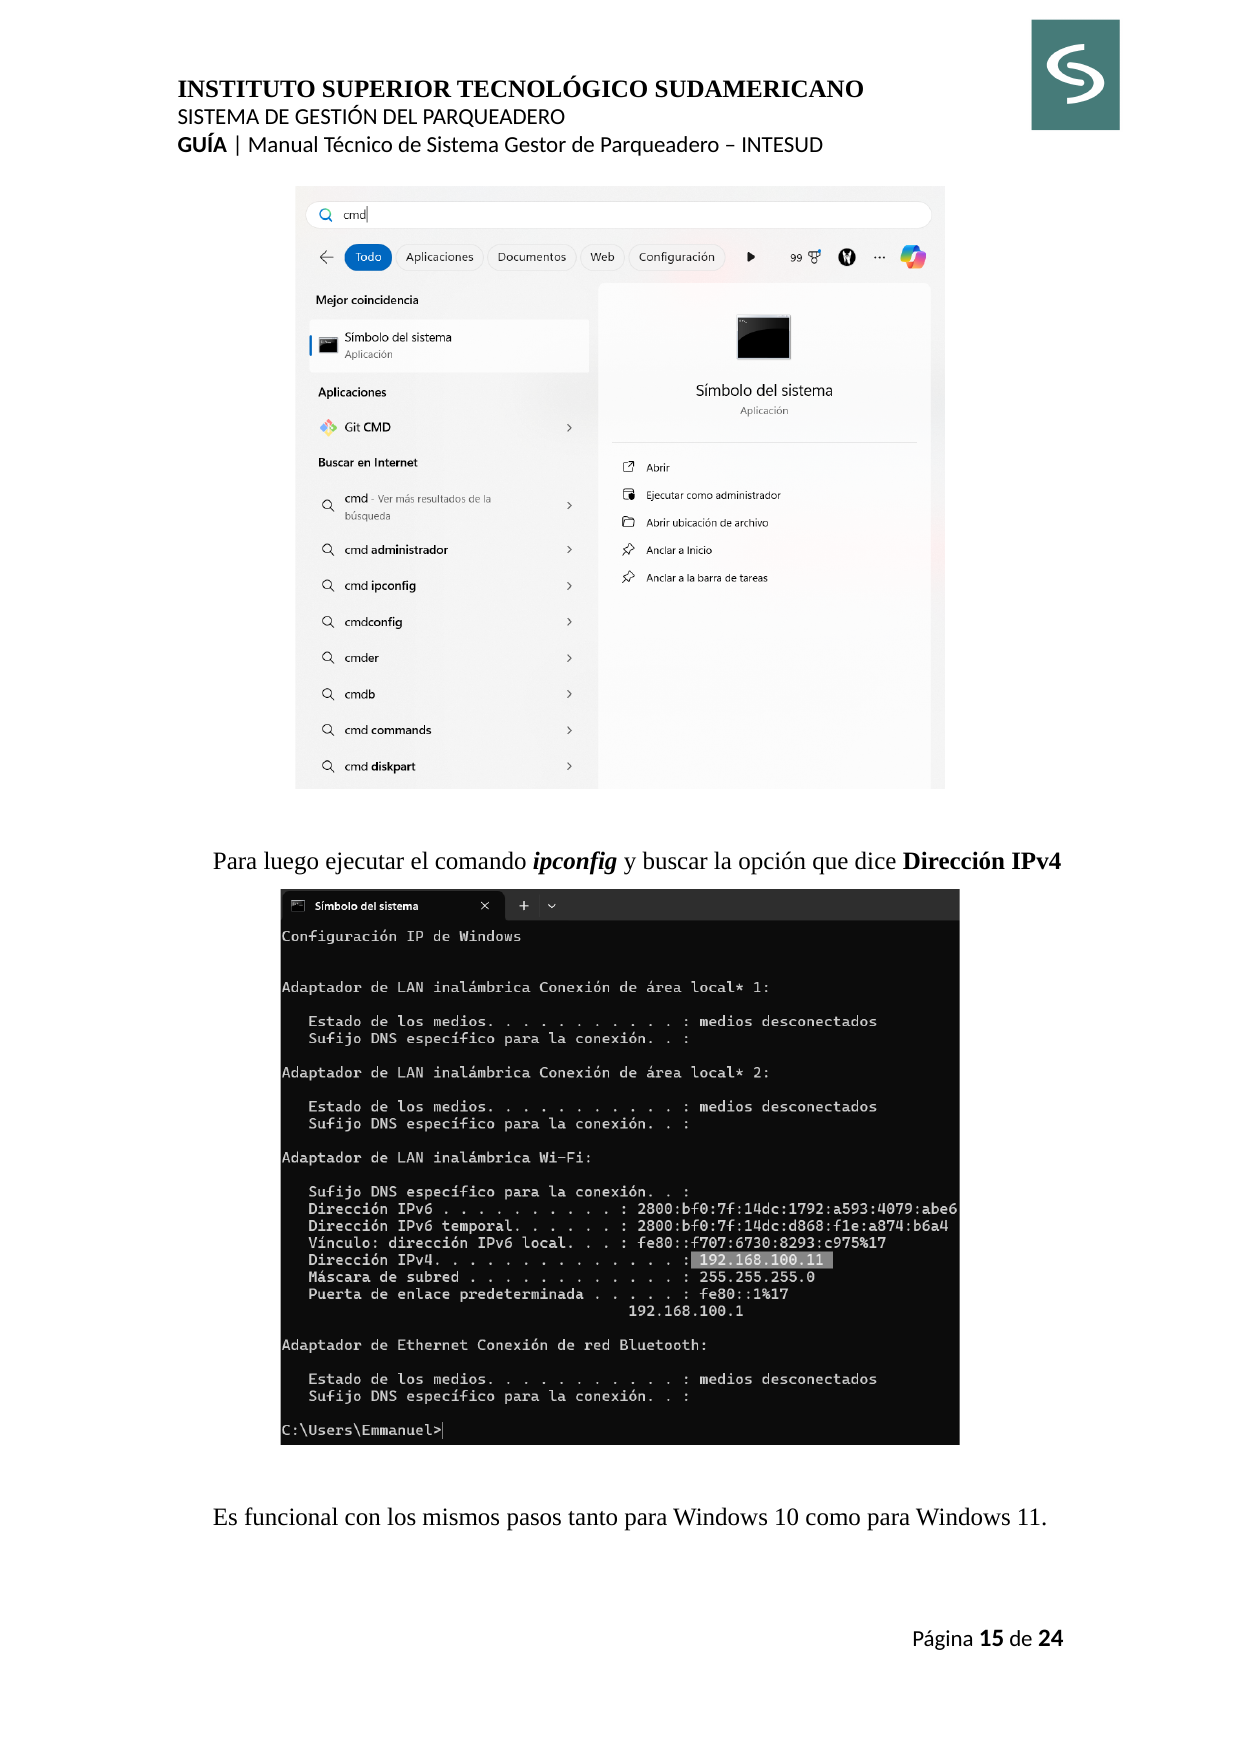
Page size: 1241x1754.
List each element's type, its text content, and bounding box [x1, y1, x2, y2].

picture [295, 186, 945, 789]
picture [280, 889, 960, 1445]
text Para luego ejecutar el comando ipconfig y buscar la opción que dice Dirección IPv4 [177, 846, 1063, 875]
picture [1028, 18, 1123, 132]
text Es funcional con los mismos pasos tanto para Windows 10 como para Windows 11. [177, 1502, 1063, 1531]
